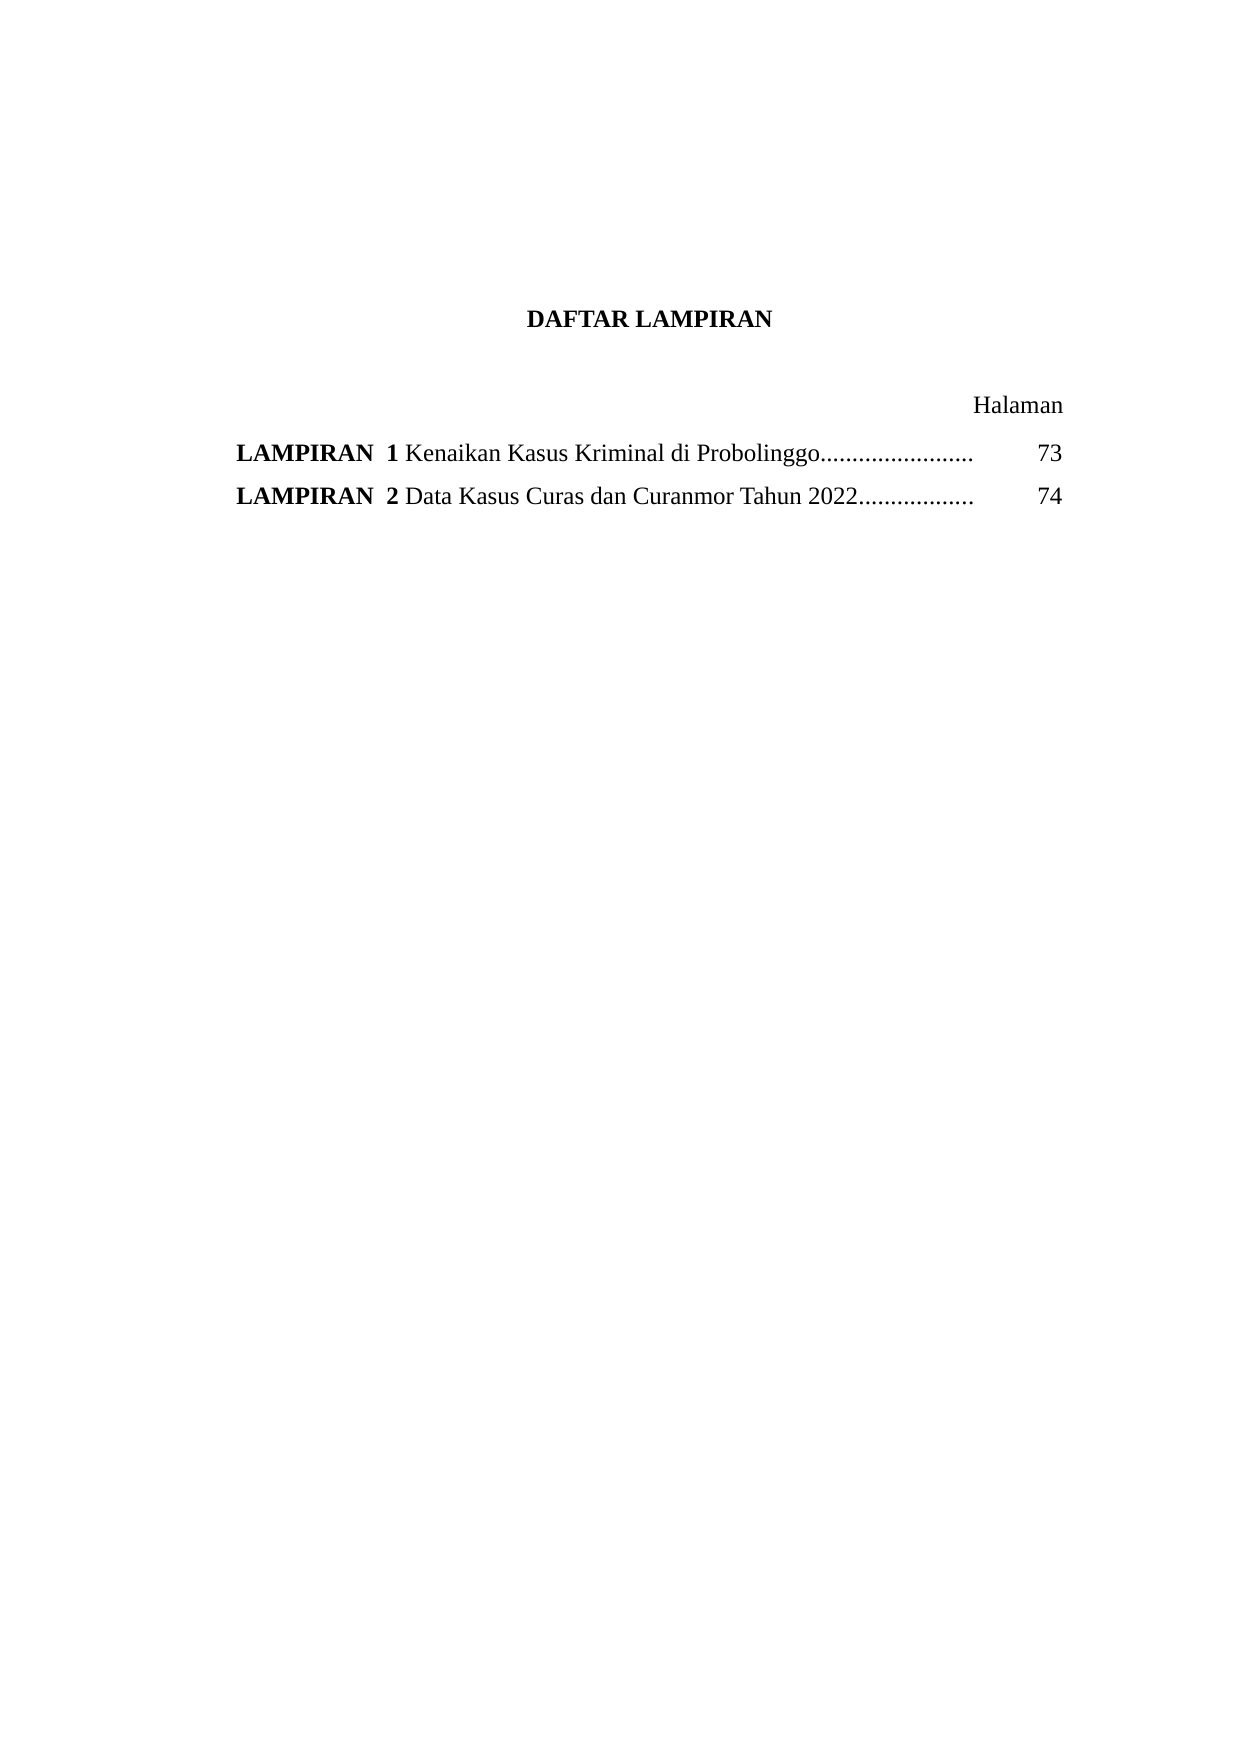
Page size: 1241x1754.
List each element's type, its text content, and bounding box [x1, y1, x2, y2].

text LAMPIRAN 2 Data Kasus Curas dan Curanmor Tahun 2022 74 [236, 481, 1063, 510]
subtitle DAFTAR LAMPIRAN [236, 304, 1063, 333]
text LAMPIRAN 1 Kenaikan Kasus Kriminal di Probolinggo 73 [236, 438, 1063, 467]
text Halaman [236, 391, 1063, 419]
